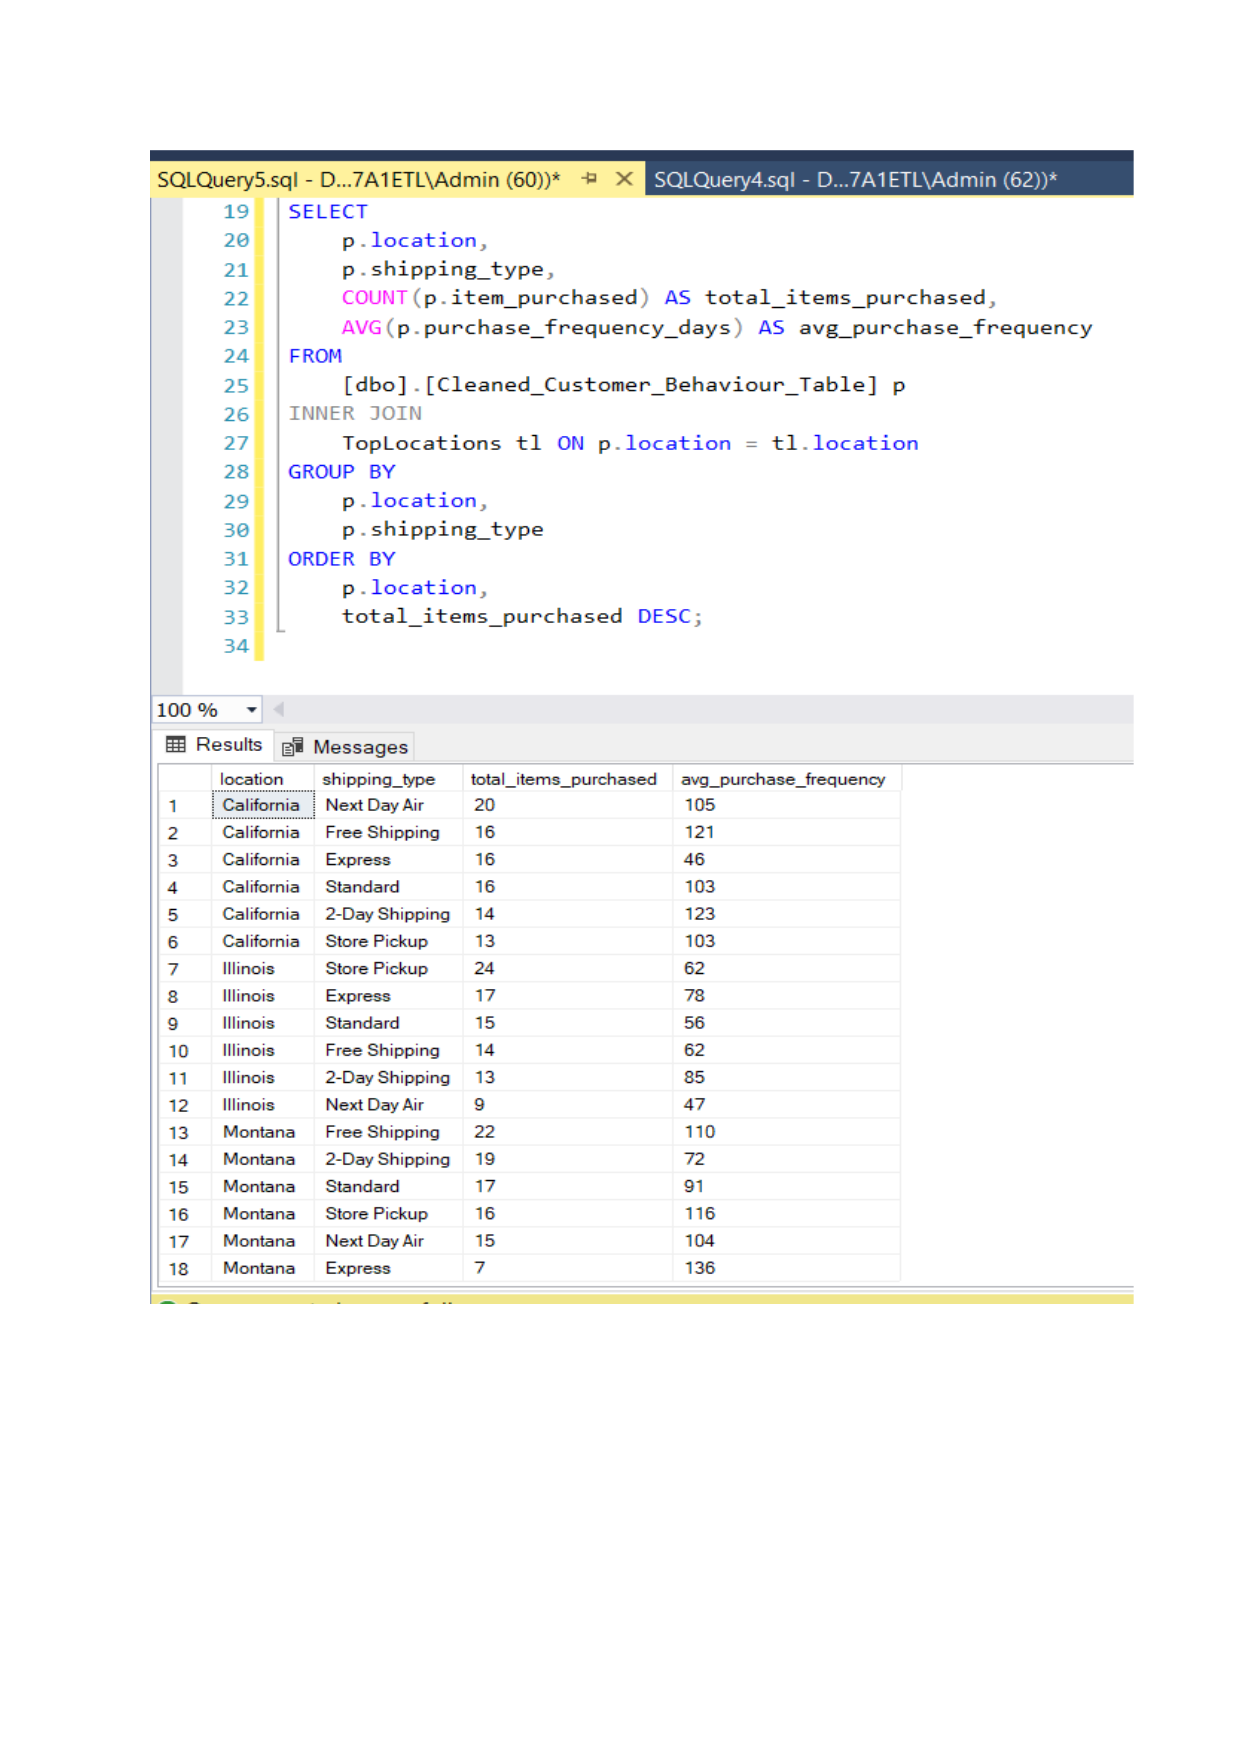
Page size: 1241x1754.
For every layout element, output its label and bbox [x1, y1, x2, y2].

picture [150, 150, 1134, 1304]
